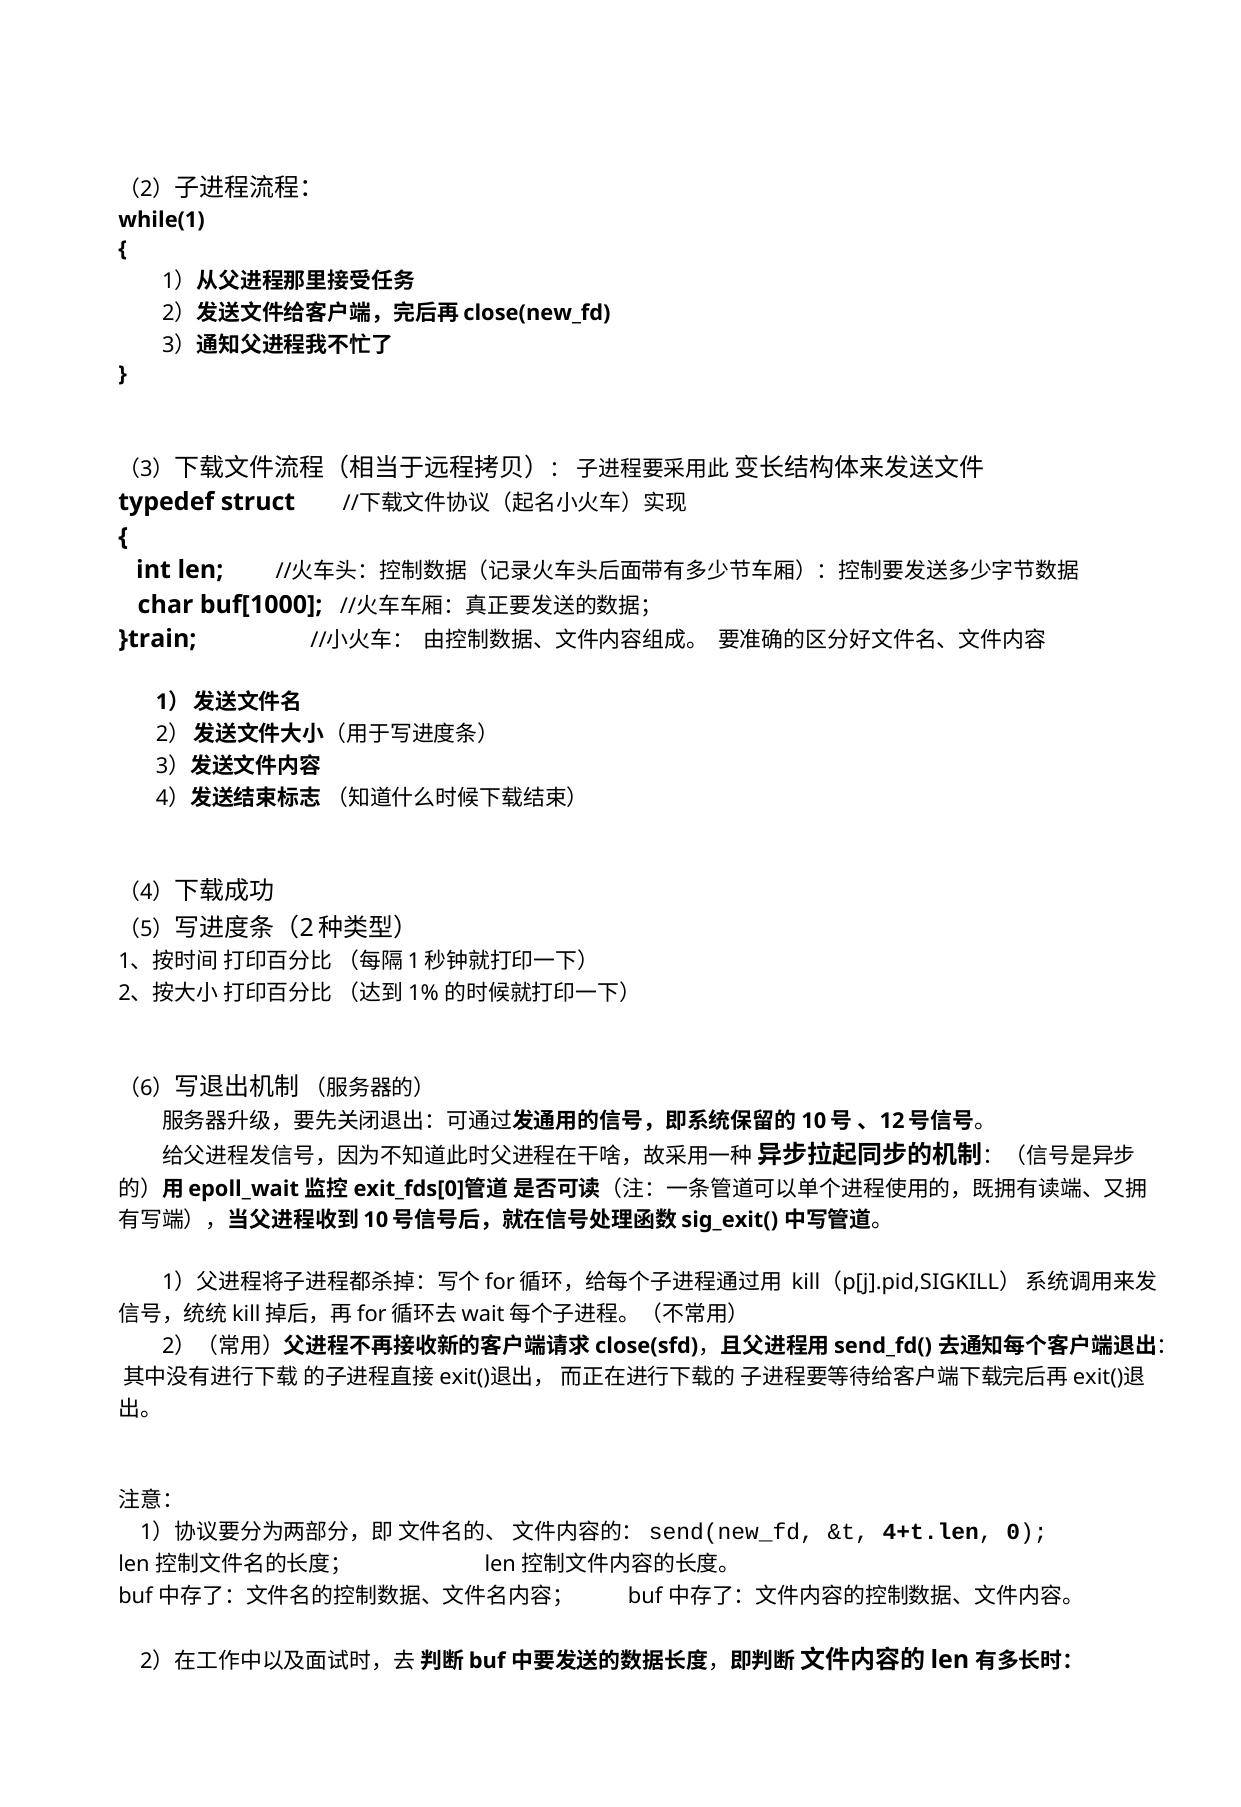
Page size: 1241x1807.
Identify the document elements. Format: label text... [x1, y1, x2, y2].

text （4）下载成功 [118, 871, 1158, 907]
text while(1) [118, 203, 1158, 233]
text 服务器升级，要先关闭退出：可通过发通用的信号，即系统保留的 10号 、12号信号。 [118, 1103, 1158, 1134]
text 2、按大小 打印百分比 （达到 1% 的时候就打印一下） [118, 975, 1158, 1007]
text （5）写进度条（2种类型） [118, 907, 1158, 943]
text len 控制文件名的长度； len 控制文件内容的长度。 [118, 1546, 1158, 1578]
text 2）在工作中以及面试时，去 判断 buf 中要发送的数据长度，即判断 文件内容的len 有多长时： [140, 1640, 1158, 1676]
text 2）（常用）父进程不再接收新的客户端请求 close(sfd)，且父进程用send_fd() 去通知每个客户端退出： 其中没有进行下载 的子进程直接 exit()退出， 而正在进行下载的 子进程要等待给客户端下载完后再exit()退出。 [118, 1328, 1158, 1423]
text 2）发送文件给客户端，完后再close(new_fd) [118, 295, 1158, 327]
text 1）协议要分为两部分，即 文件名的、 文件内容的： send(new_fd, &t, 4+t.len, 0); [118, 1514, 1158, 1546]
text typedef struct //下载文件协议（起名小火车）实现 [118, 484, 1158, 518]
text { [118, 233, 1158, 263]
list 发送文件名 [156, 684, 1158, 716]
text 3）发送文件内容 [118, 748, 1158, 779]
text 1）从父进程那里接受任务 [118, 263, 1158, 295]
text 1）父进程将子进程都杀掉：写个for循环，给每个子进程通过用 kill（p[j].pid,SIGKILL） 系统调用来发信号，统统kill掉后，再for循环去 wait每个子进程。（不常用） [118, 1264, 1158, 1328]
text buf 中存了：文件名的控制数据、文件名内容； buf 中存了：文件内容的控制数据、文件内容。 [118, 1578, 1158, 1610]
text 给父进程发信号，因为不知道此时父进程在干啥，故采用一种 异步拉起同步的机制：（信号是异步的）用epoll_wait 监控 exit_fds[0]管道 是否可读（注：一条管道可以单个进程使用的，既拥有读端、又拥有写端），当父进程收到10号信号后，就在信号处理函数sig_exit() 中写管道。 [118, 1134, 1158, 1234]
text （3）下载文件流程（相当于远程拷贝）： 子进程要采用此 变长结构体来发送文件 [118, 448, 1158, 484]
text { [118, 518, 1158, 552]
text int len; //火车头：控制数据（记录火车头后面带有多少节车厢）：控制要发送多少字节数据 [118, 552, 1158, 586]
text char buf[1000]; //火车车厢：真正要发送的数据； [118, 586, 1158, 620]
text }train; //小火车： 由控制数据、文件内容组成。 要准确的区分好文件名、文件内容 [118, 620, 1158, 654]
list 发送文件大小（用于写进度条） [156, 716, 1158, 748]
text } [118, 358, 1158, 388]
text 3）通知父进程我不忙了 [118, 327, 1158, 358]
text （2）子进程流程： [118, 167, 1158, 203]
text 1、按时间 打印百分比 （每隔1秒钟就打印一下） [118, 943, 1158, 975]
text 注意： [118, 1482, 1158, 1514]
text 4）发送结束标志 （知道什么时候下载结束） [118, 779, 1158, 811]
text （6）写退出机制 （服务器的） [118, 1066, 1158, 1103]
